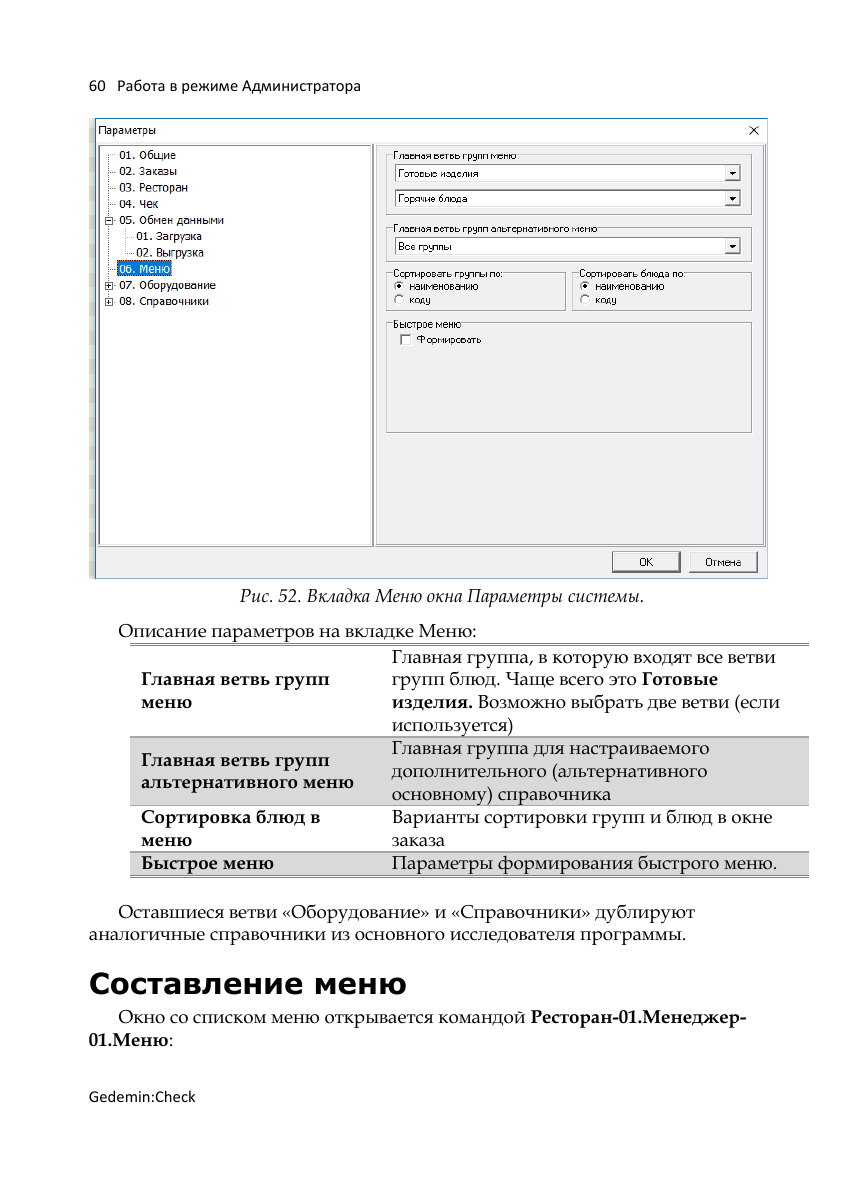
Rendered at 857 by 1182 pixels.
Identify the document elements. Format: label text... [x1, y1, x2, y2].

table_cell Варианты сортировки групп и блюд в окне заказа [380, 806, 809, 851]
text Рис. 52. Вкладка Меню окна Параметры системы. [89, 585, 768, 608]
picture [88, 118, 768, 579]
subtitle Составление меню [89, 965, 768, 1000]
table_header Главная группа, в которую входят все ветви групп блюд. Чаще всего это Готовые изделия. Возможно выбрать две ветви (если используется) [380, 646, 809, 736]
table_cell Главная ветвь групп альтернативного меню [130, 738, 380, 805]
table_cell Главная группа для настраиваемого дополнительного (альтернативного основному) справочника [380, 738, 809, 805]
text Оставшиеся ветви «Оборудование» и «Справочники» дублируют аналогичные справочники из основного исследователя программы. [89, 901, 768, 946]
table_cell Сортировка блюд в меню [130, 806, 380, 851]
table_header Главная ветвь групп меню [130, 646, 380, 736]
table_cell Параметры формирования быстрого меню. [380, 853, 809, 875]
table_cell Быстрое меню [130, 853, 380, 875]
text Окно со списком меню открывается командой Ресторан-01.Менеджер-01.Меню: [89, 1006, 768, 1052]
text Описание параметров на вкладке Меню: [89, 620, 768, 643]
